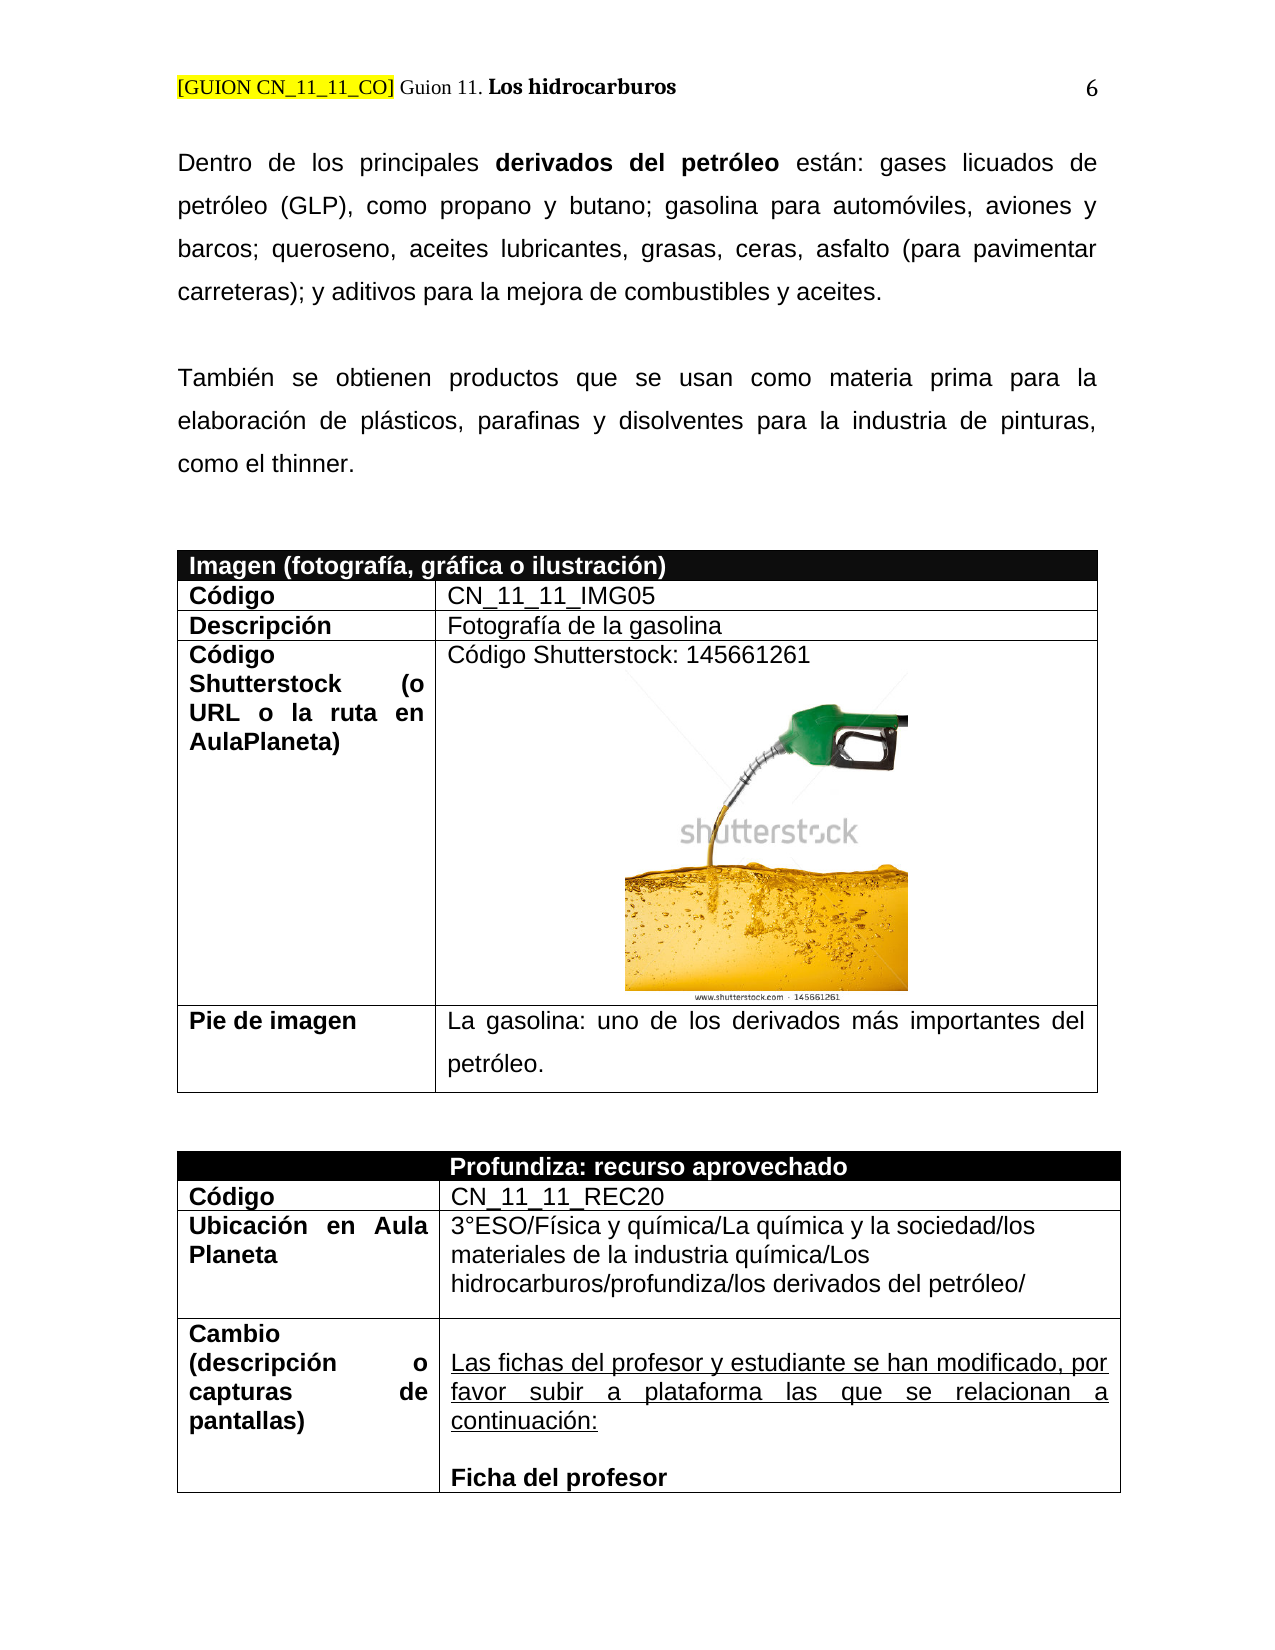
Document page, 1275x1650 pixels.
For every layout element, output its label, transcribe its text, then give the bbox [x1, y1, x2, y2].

table_cell Código Shutterstock: 145661261 [436, 641, 1097, 1005]
table_cell Pie de imagen [178, 1006, 435, 1092]
table_cell 3°ESO/Física y química/La química y la sociedad/los materiales de la industria química/Los hidrocarburos/profundiza/los derivados del petróleo/ [440, 1211, 1120, 1318]
table_header Imagen (fotografía, gráfica o ilustración) [178, 551, 1097, 580]
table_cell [178, 1319, 439, 1492]
table_cell Fotografía de la gasolina [436, 611, 1097, 639]
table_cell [440, 1319, 1120, 1492]
text También se obtienen productos que se usan como materia prima para la elaboración de plásticos, parafinas y disolventes para la industria de pinturas, como el thinner. [177, 363, 1098, 478]
text Dentro de los principales derivados del petróleo están: gases licuados de petróleo (GLP), como propano y butano; gasolina para automóviles, aviones y barcos; queroseno, aceites lubricantes, grasas, ceras, asfalto (para pavimentar carreteras); y aditivos para la mejora de combustibles y aceites. [177, 148, 1098, 306]
table_cell Código Shutterstock (o URL o la ruta en AulaPlaneta) [178, 641, 435, 1005]
table_cell Código [178, 1181, 439, 1210]
table_cell Código [178, 581, 435, 610]
table_cell CN_11_11_REC20 [440, 1181, 1120, 1210]
table_cell Ubicación en Aula Planeta [178, 1211, 439, 1318]
table_cell Descripción [178, 611, 435, 639]
picture [625, 669, 908, 1005]
table_header Profundiza: recurso aprovechado [178, 1152, 1120, 1180]
table_cell CN_11_11_IMG05 [436, 581, 1097, 610]
table_cell La gasolina: uno de los derivados más importantes del petróleo. [436, 1006, 1097, 1092]
